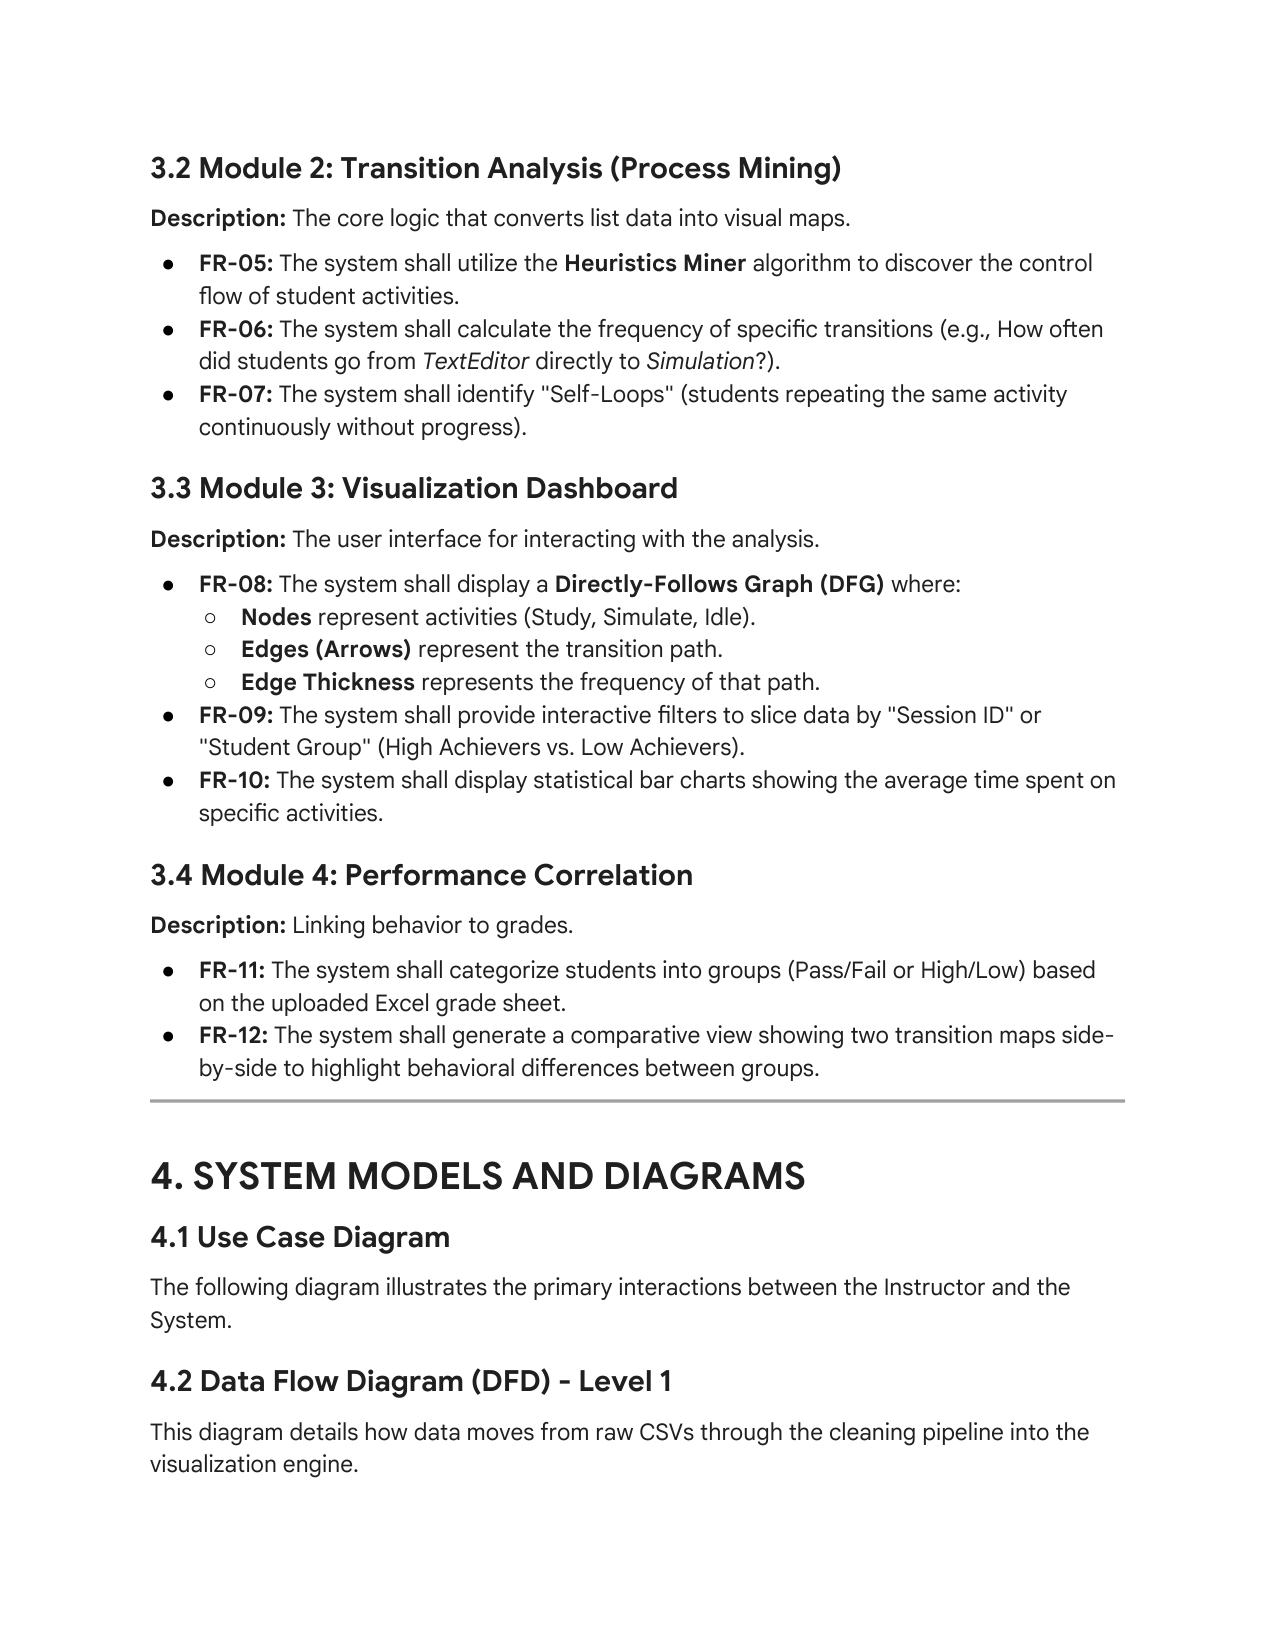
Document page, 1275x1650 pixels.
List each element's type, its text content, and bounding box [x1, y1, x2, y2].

list Edge Thickness represents the frequency of that path. [203, 668, 1125, 697]
list FR-12: The system shall generate a comparative view showing two transition maps side-by-side to highlight behavioral differences between groups. [161, 1021, 1125, 1083]
subtitle 4.2 Data Flow Diagram (DFD) - Level 1 [150, 1363, 1125, 1400]
list FR-06: The system shall calculate the frequency of specific transitions (e.g., How often did students go from TextEditor directly to Simulation?). [161, 315, 1125, 376]
list Nodes represent activities (Study, Simulate, Idle). [203, 603, 1125, 631]
text Description: Linking behavior to grades. [150, 911, 1125, 939]
text The following diagram illustrates the primary interactions between the Instructor and the System. [150, 1273, 1125, 1334]
list Edges (Arrows) represent the transition path. [203, 635, 1125, 664]
subtitle 3.4 Module 4: Performance Correlation [150, 857, 1125, 893]
text Description: The user interface for interacting with the analysis. [150, 525, 1125, 553]
list FR-07: The system shall identify "Self-Loops" (students repeating the same activity continuously without progress). [161, 380, 1125, 442]
text Description: The core logic that converts list data into visual maps. [150, 204, 1125, 233]
list FR-05: The system shall utilize the Heuristics Miner algorithm to discover the control flow of student activities. [161, 249, 1125, 311]
list FR-11: The system shall categorize students into groups (Pass/Fail or High/Low) based on the uploaded Excel grade sheet. [161, 956, 1125, 1017]
subtitle 3.2 Module 2: Transition Analysis (Process Mining) [150, 150, 1125, 187]
list FR-09: The system shall provide interactive filters to slice data by "Session ID" or "Student Group" (High Achievers vs. Low Achievers). [161, 701, 1125, 762]
subtitle 3.3 Module 3: Visualization Dashboard [150, 471, 1125, 507]
text This diagram details how data moves from raw CSVs through the cleaning pipeline into the visualization engine. [150, 1418, 1125, 1479]
subtitle 4.1 Use Case Diagram [150, 1219, 1125, 1256]
list FR-10: The system shall display statistical bar charts showing the average time spent on specific activities. [161, 766, 1125, 828]
list FR-08: The system shall display a Directly-Follows Graph (DFG) where: [161, 570, 1125, 599]
subtitle 4. SYSTEM MODELS AND DIAGRAMS [150, 1103, 1125, 1200]
